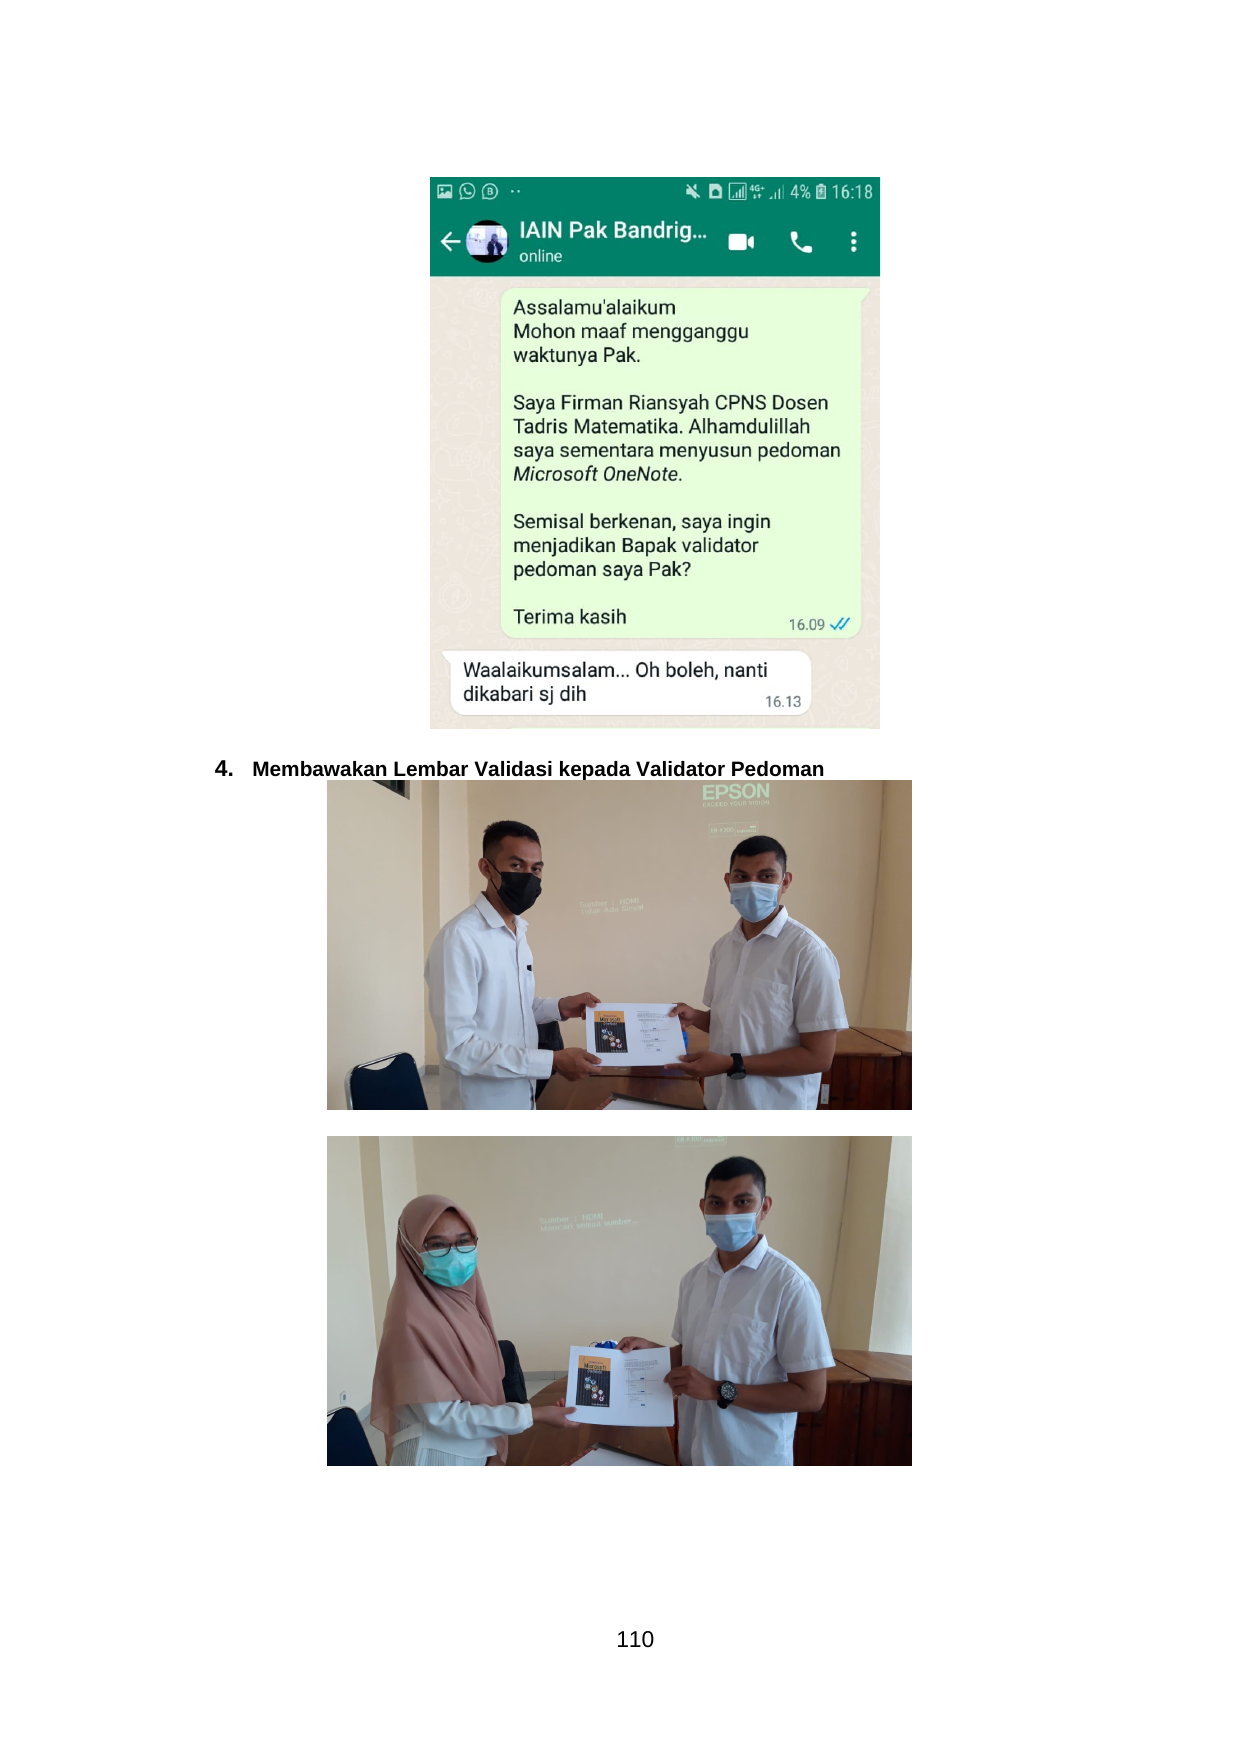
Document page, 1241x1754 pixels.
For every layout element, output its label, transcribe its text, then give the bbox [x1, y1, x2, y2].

picture [327, 1136, 912, 1466]
list Membawakan Lembar Validasi kepada Validator Pedoman [214, 754, 1093, 781]
picture [430, 177, 880, 729]
picture [327, 780, 912, 1110]
